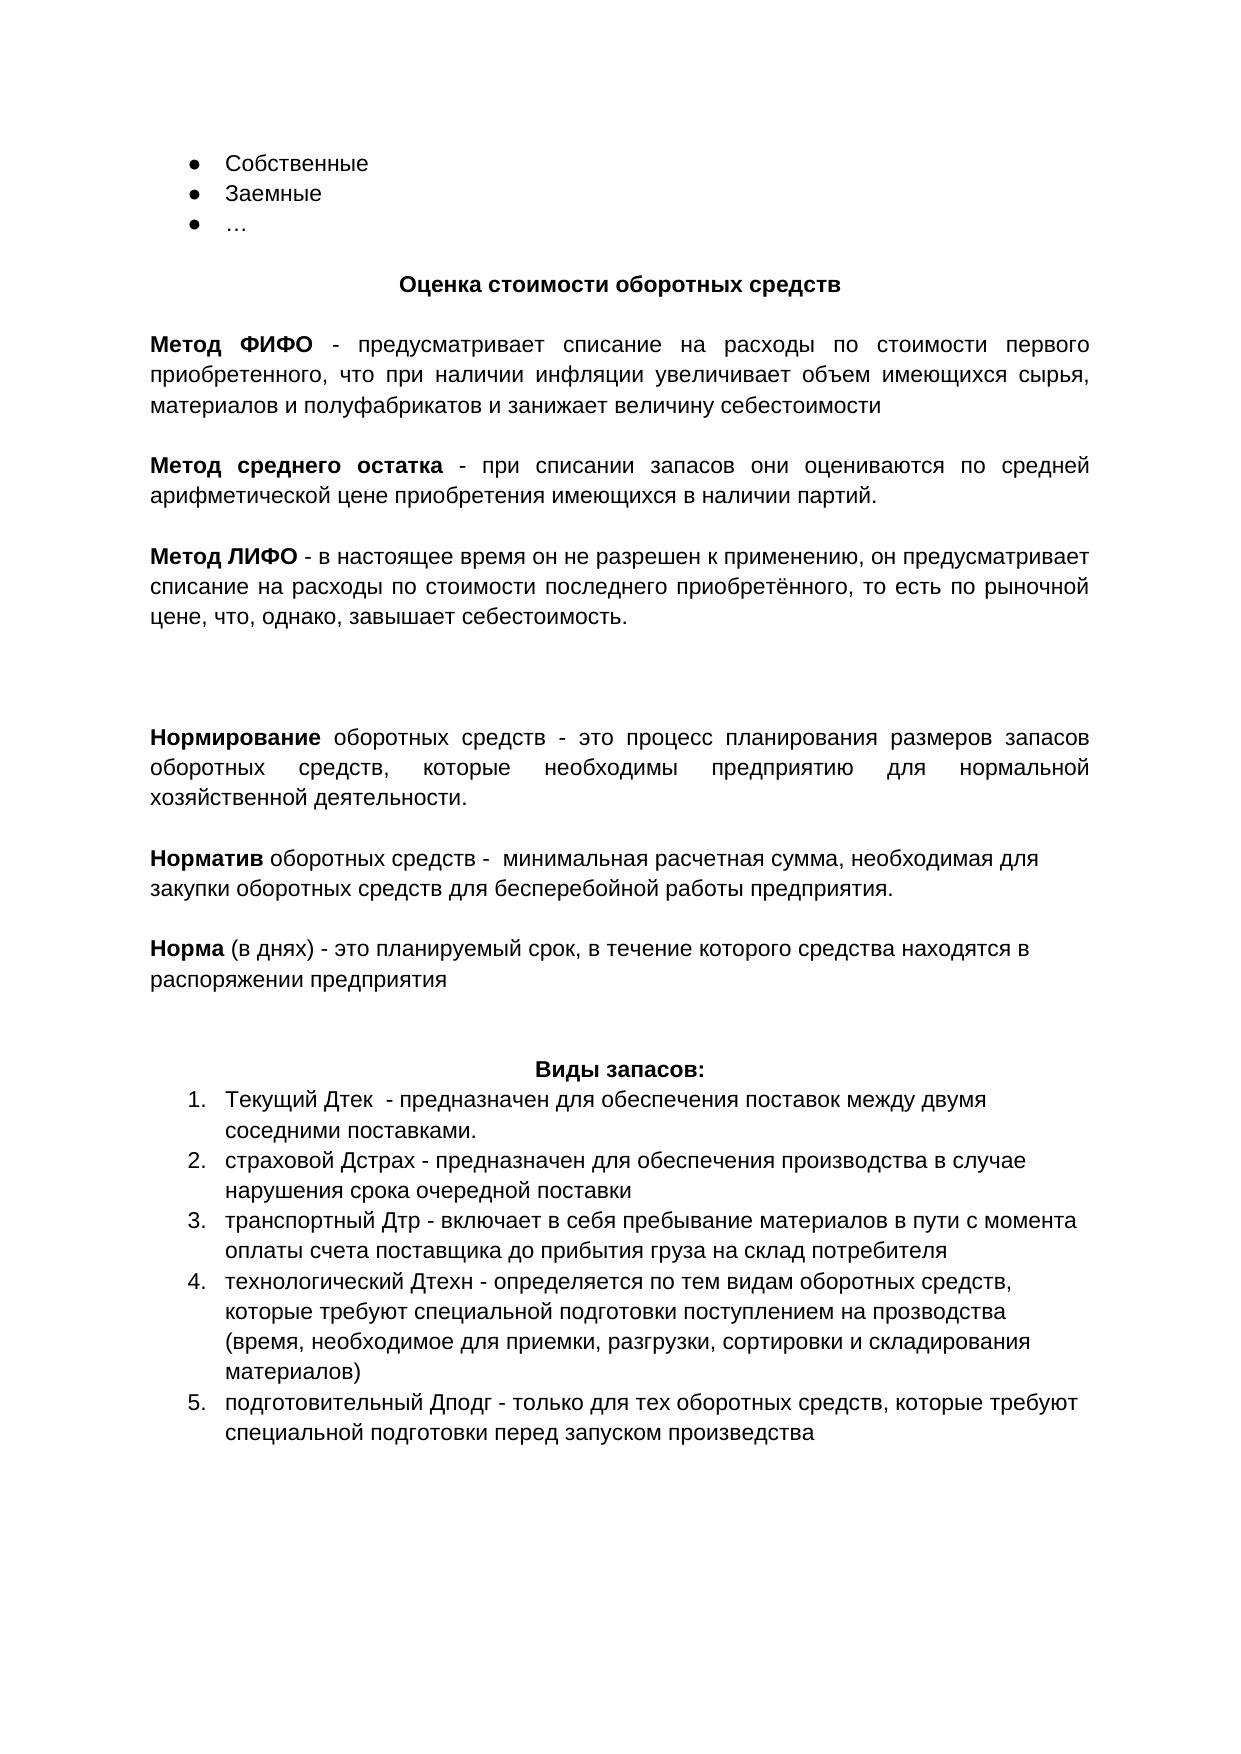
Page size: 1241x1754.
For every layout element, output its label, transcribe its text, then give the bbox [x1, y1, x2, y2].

text Нормирование оборотных средств - это процесс планирования размеров запасов оборотных средств, которые необходимы предприятию для нормальной хозяйственной деятельности. [150, 724, 1090, 811]
list транспортный Дтр - включает в себя пребывание материалов в пути с момента оплаты счета поставщика до прибытия груза на склад потребителя [187, 1207, 1090, 1264]
list Собственные [187, 150, 1090, 176]
list Заемные [187, 180, 1090, 207]
text Норма (в днях) - это планируемый срок, в течение которого средства находятся в распоряжении предприятия [150, 935, 1090, 992]
text Оценка стоимости оборотных средств [150, 271, 1090, 297]
text Виды запасов: [150, 1056, 1090, 1083]
text Метод среднего остатка - при списании запасов они оцениваются по средней арифметической цене приобретения имеющихся в наличии партий. [150, 452, 1090, 509]
text Метод ЛИФО - в настоящее время он не разрешен к применению, он предусматривает списание на расходы по стоимости последнего приобретённого, то есть по рыночной цене, что, однако, завышает себестоимость. [150, 543, 1090, 629]
list … [187, 210, 1090, 237]
list Текущий Дтек - предназначен для обеспечения поставок между двумя соседними поставками. [187, 1086, 1090, 1143]
text Метод ФИФО - предусматривает списание на расходы по стоимости первого приобретенного, что при наличии инфляции увеличивает объем имеющихся сырья, материалов и полуфабрикатов и занижает величину себестоимости [150, 331, 1090, 418]
list подготовительный Дподг - только для тех оборотных средств, которые требуют специальной подготовки перед запуском произведства [187, 1388, 1090, 1445]
list технологический Дтехн - определяется по тем видам оборотных средств, которые требуют специальной подготовки поступлением на прозводства (время, необходимое для приемки, разгрузки, сортировки и складирования материалов) [187, 1268, 1090, 1385]
list страховой Дстрах - предназначен для обеспечения производства в случае нарушения срока очередной поставки [187, 1147, 1090, 1203]
text Норматив оборотных средств - минимальная расчетная сумма, необходимая для закупки оборотных средств для бесперебойной работы предприятия. [150, 845, 1090, 901]
